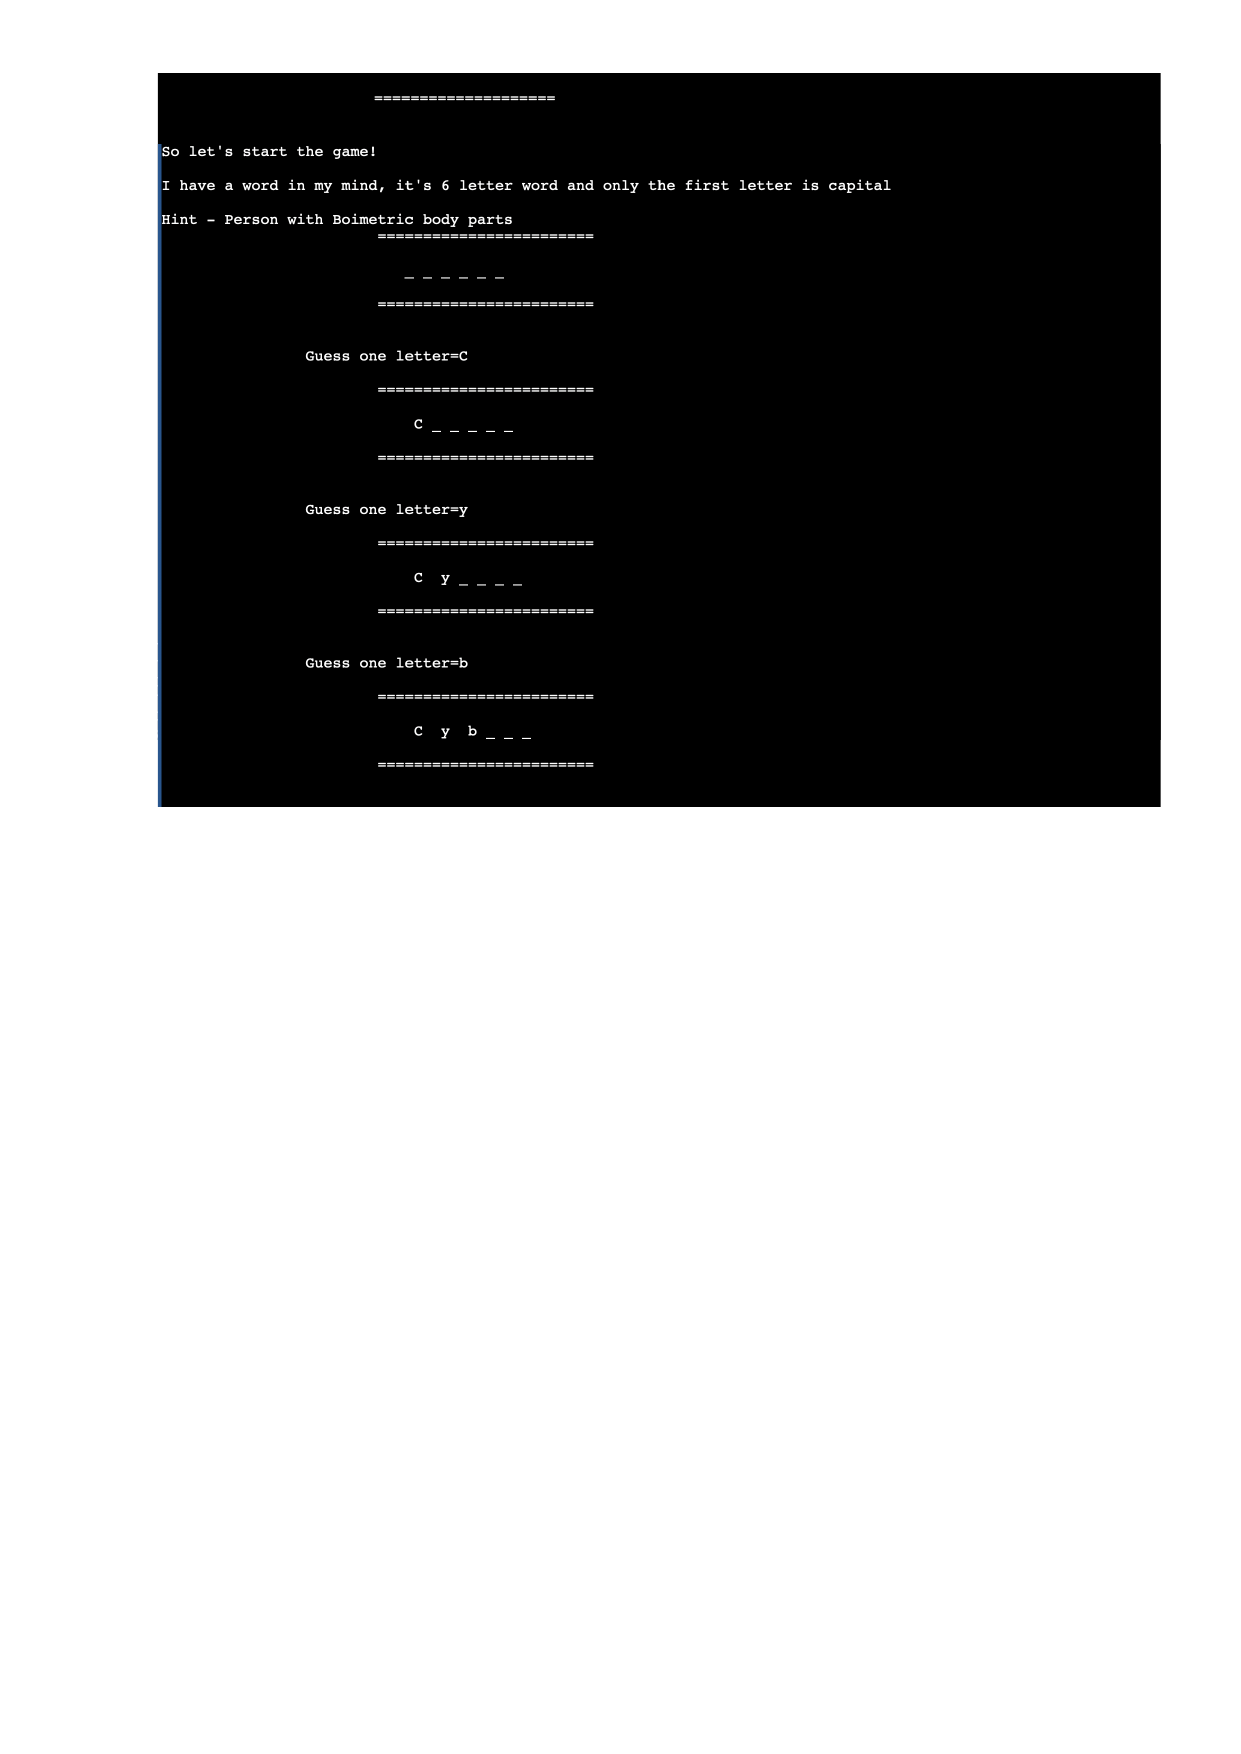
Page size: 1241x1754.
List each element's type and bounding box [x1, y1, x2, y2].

picture [157, 73, 1161, 807]
